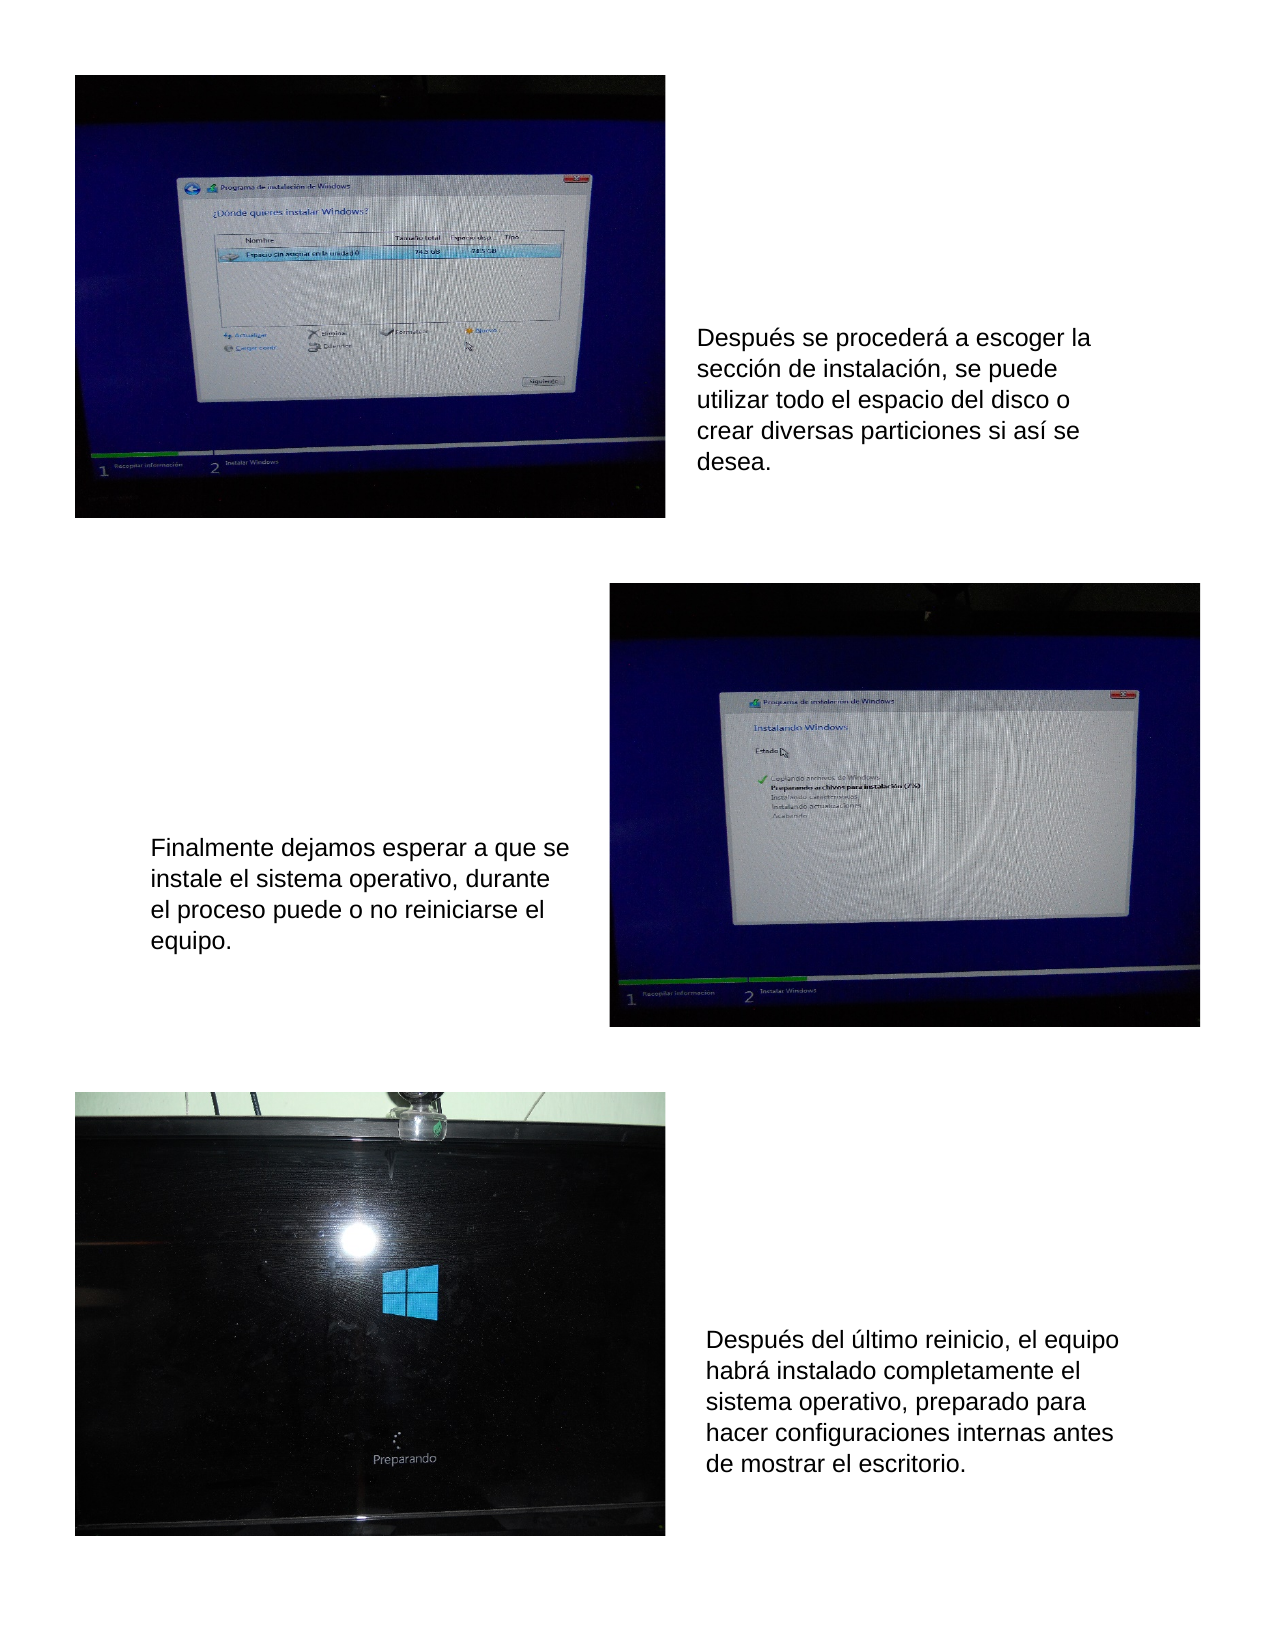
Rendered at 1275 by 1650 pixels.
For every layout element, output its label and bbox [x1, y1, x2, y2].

picture [75, 75, 666, 518]
picture [609, 583, 1200, 1027]
picture [75, 1092, 666, 1536]
